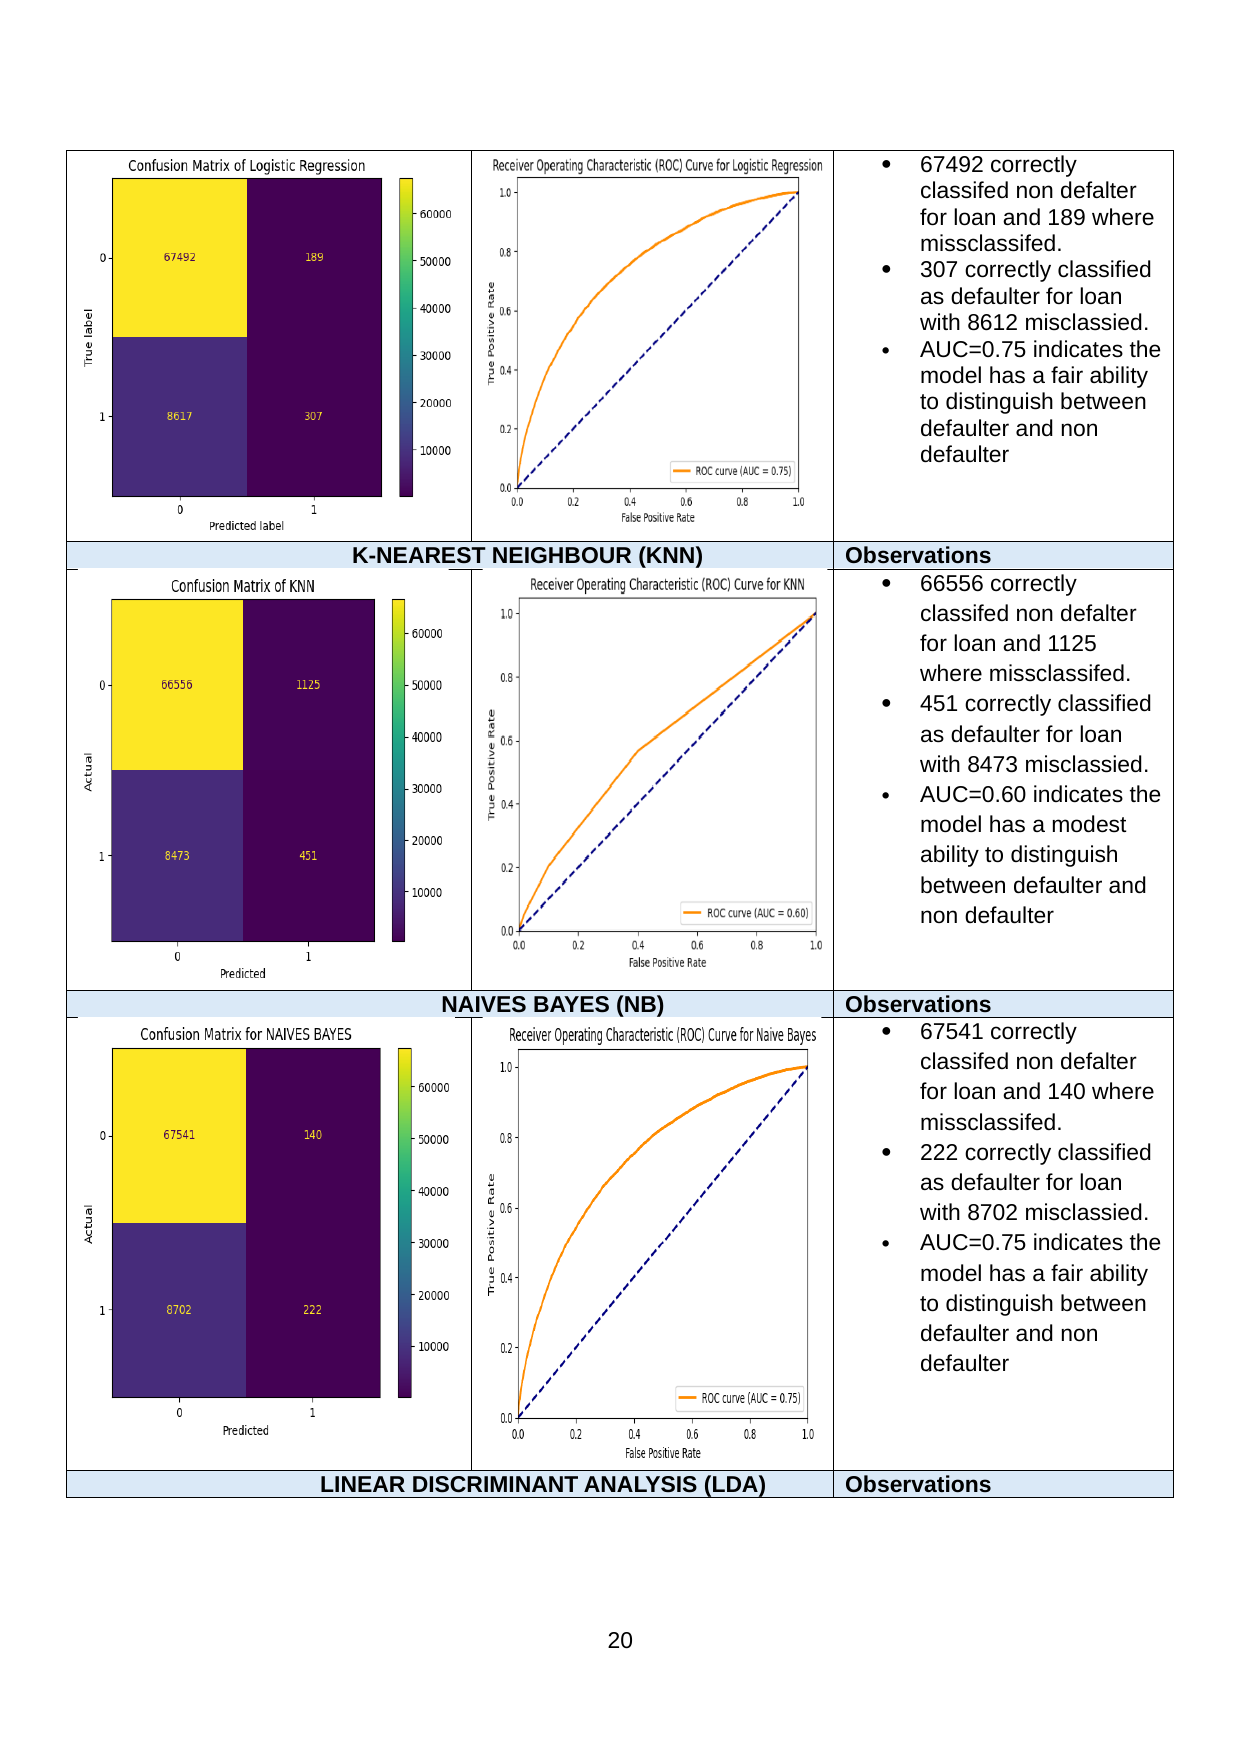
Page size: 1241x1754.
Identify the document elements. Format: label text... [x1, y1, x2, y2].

table_cell Observations [834, 542, 1173, 568]
table_cell 67541 correctly classifed non defalter for loan and 140 where missclassifed. 222 correctly classified as defaulter for loan with 8702 misclassied. AUC=0.75 indicates the model has a fair ability to distinguish between defaulter and non defaulter [834, 1018, 1173, 1470]
picture [482, 1017, 822, 1470]
table_cell [449, 570, 471, 989]
table_cell [458, 151, 471, 541]
table_cell LINEAR DISCRIMINANT ANALYSIS (LDA) [67, 1471, 833, 1497]
table_cell [67, 570, 77, 989]
table_cell 67492 correctly classifed non defalter for loan and 189 where missclassifed. 307 correctly classified as defaulter for loan with 8612 misclassied. AUC=0.75 indicates the model has a fair ability to distinguish between defaulter and non defaulter [834, 151, 1173, 541]
table_cell [822, 1018, 833, 1470]
table_cell Observations [834, 1471, 1173, 1497]
picture [482, 569, 828, 979]
table_cell 66556 correctly classifed non defalter for loan and 1125 where missclassifed. 451 correctly classified as defaulter for loan with 8473 misclassied. AUC=0.60 indicates the model has a modest ability to distinguish between defaulter and non defaulter [834, 570, 1173, 989]
table_cell K-NEAREST NEIGHBOUR (KNN) [67, 542, 833, 568]
picture [482, 151, 828, 532]
table_cell [472, 151, 833, 541]
table_cell NAIVES BAYES (NB) [67, 991, 833, 1017]
table_cell [67, 151, 77, 541]
picture [77, 151, 458, 541]
table_cell [472, 1018, 482, 1470]
table_cell [67, 1018, 471, 1470]
table_cell Observations [834, 991, 1173, 1017]
picture [77, 569, 449, 990]
picture [77, 1017, 455, 1447]
table_cell [472, 570, 833, 989]
